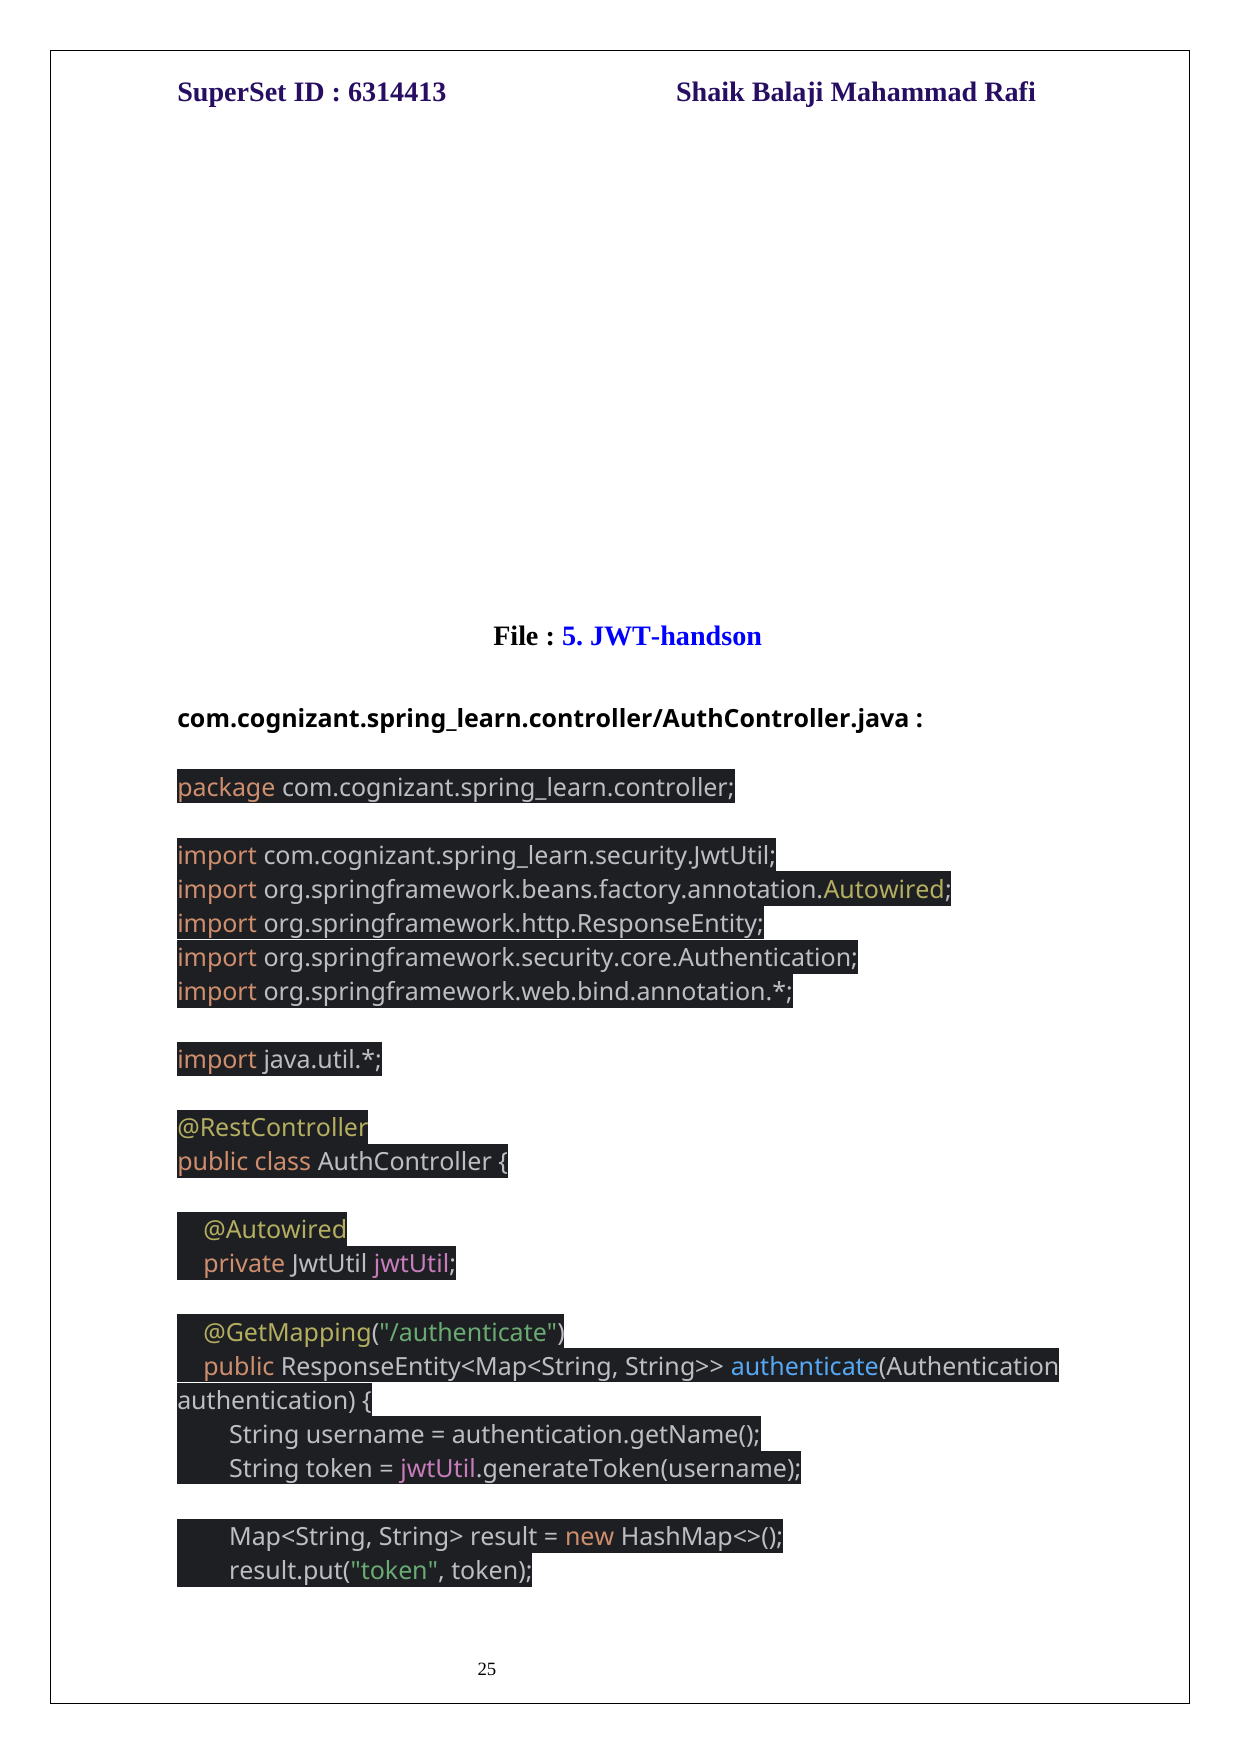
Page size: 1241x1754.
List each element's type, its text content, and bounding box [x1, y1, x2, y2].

text File : 5. JWT-handson [177, 618, 1078, 651]
text com.cognizant.spring_learn.controller/AuthController.java : [177, 701, 1078, 735]
